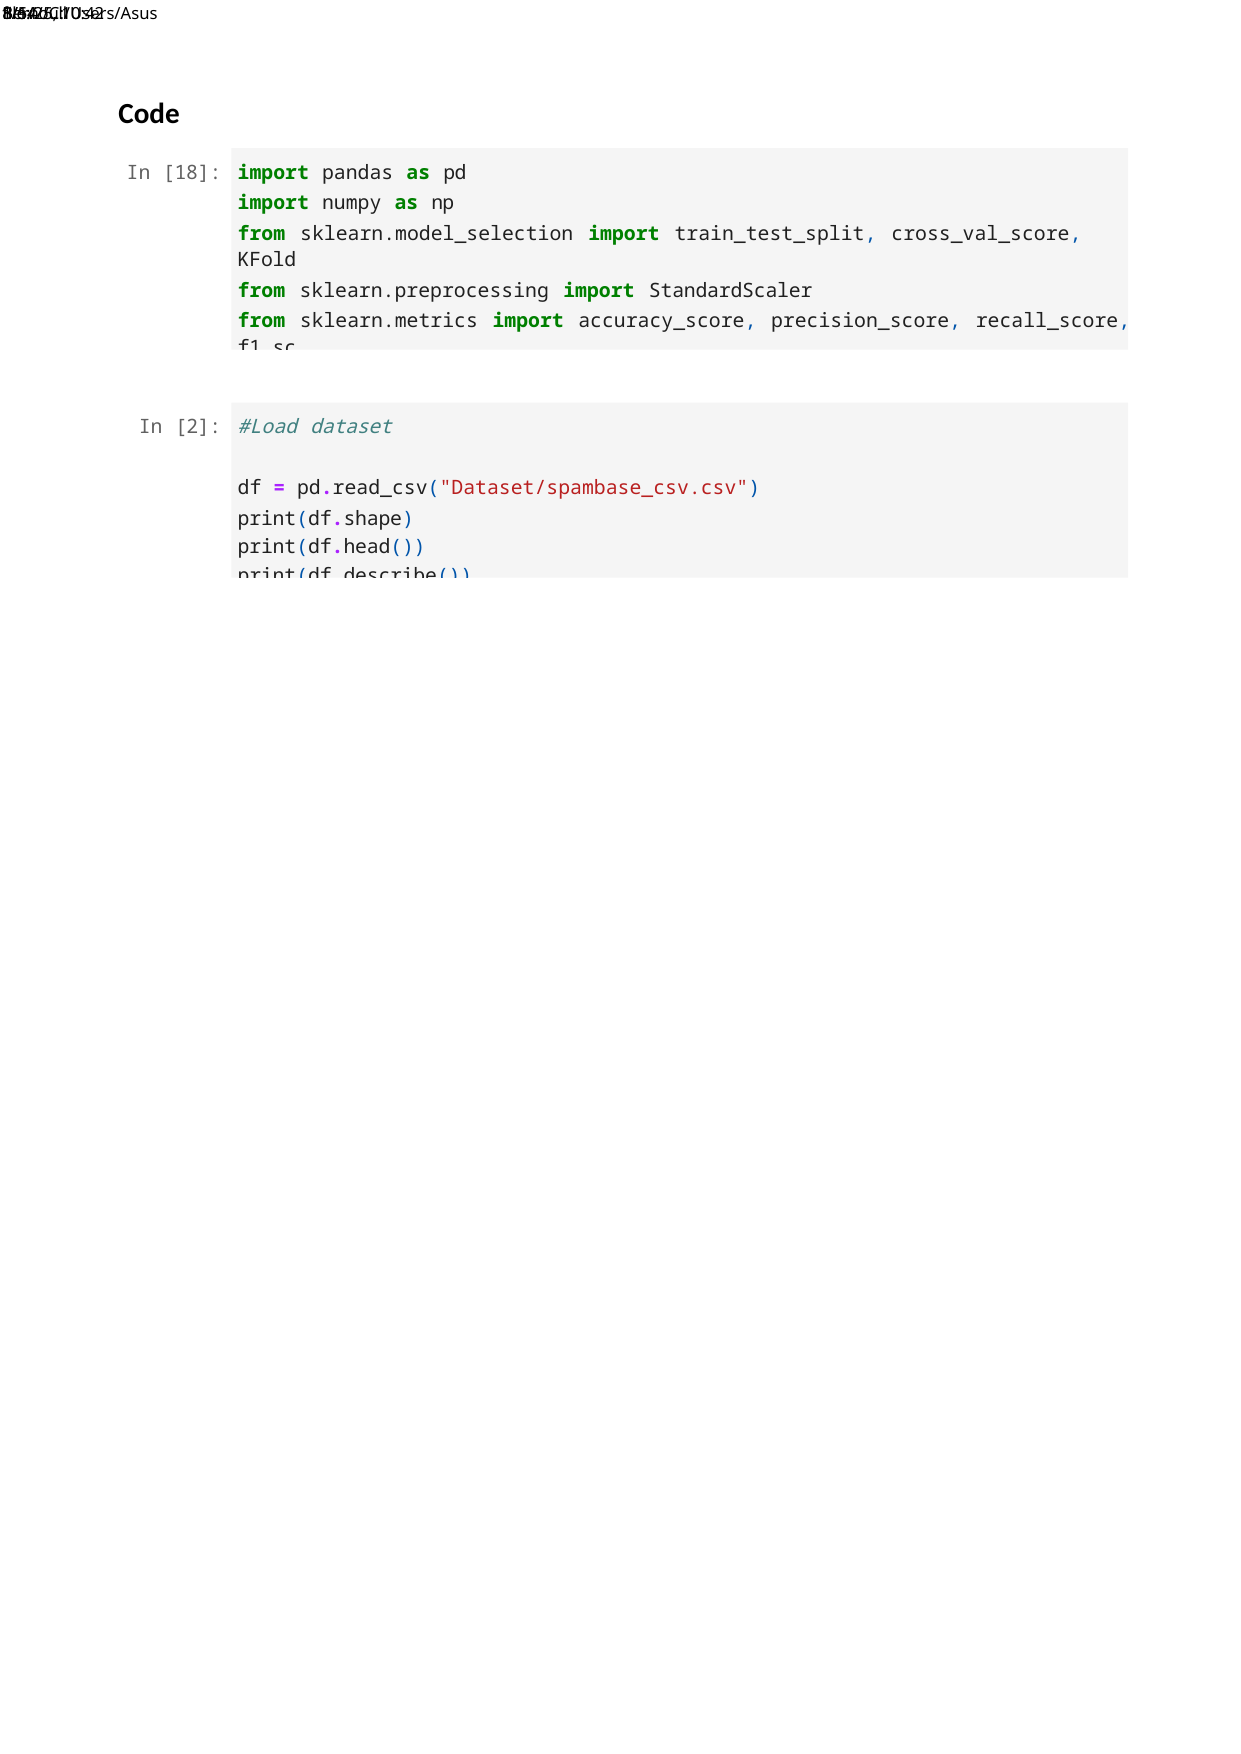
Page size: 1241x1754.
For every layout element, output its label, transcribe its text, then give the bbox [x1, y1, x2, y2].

text Code [118, 95, 1137, 131]
text In [2]: [118, 413, 221, 439]
text In [18]: [118, 158, 221, 185]
